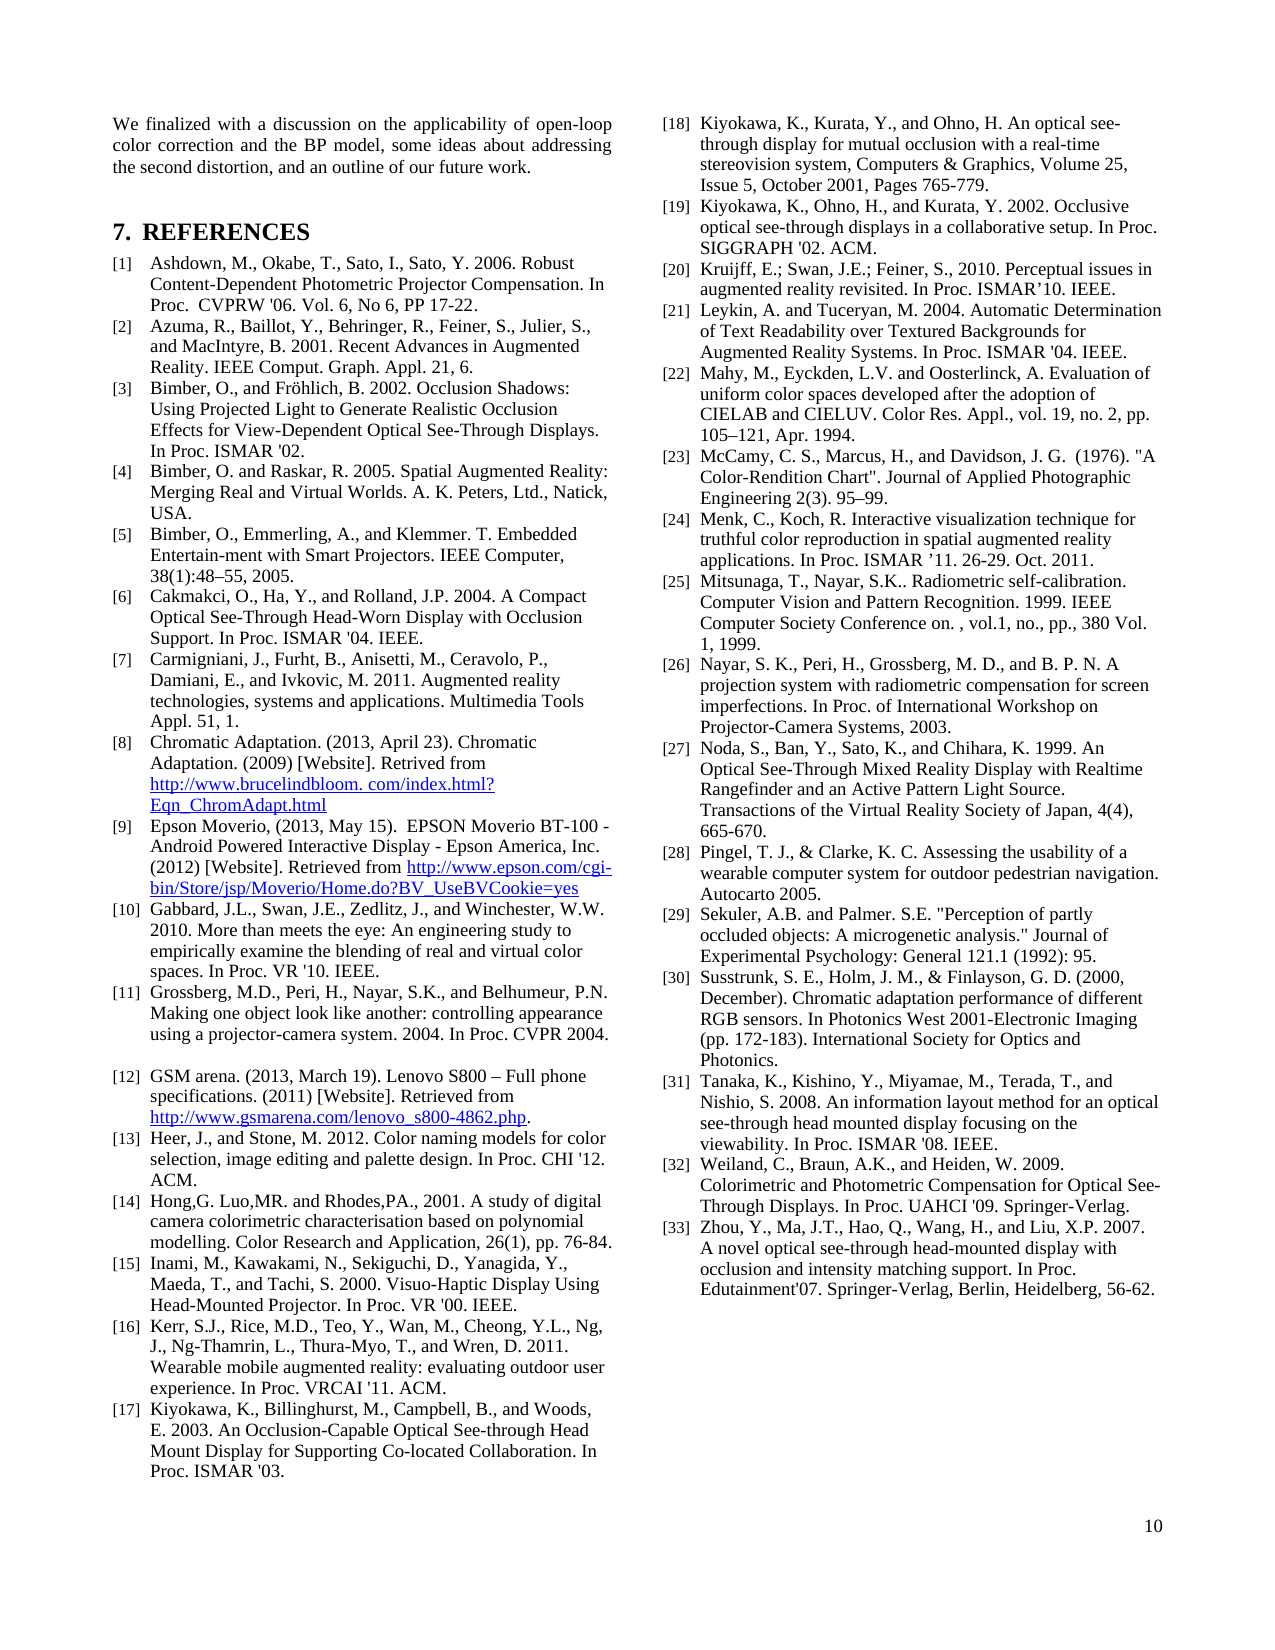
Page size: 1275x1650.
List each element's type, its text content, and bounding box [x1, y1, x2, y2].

text Leykin, A. and Tuceryan, M. 2004. Automatic Determination of Text Readability over Textured Backgrounds for Augmented Reality Systems. In Proc. ISMAR '04. IEEE. [662, 300, 1162, 362]
text Inami, M., Kawakami, N., Sekiguchi, D., Yanagida, Y., Maeda, T., and Tachi, S. 2000. Visuo-Haptic Display Using Head-Mounted Projector. In Proc. VR '00. IEEE. [112, 1253, 613, 1315]
text Bimber, O. and Raskar, R. 2005. Spatial Augmented Reality: Merging Real and Virtual Worlds. A. K. Peters, Ltd., Natick, USA. [112, 461, 613, 524]
text Bimber, O., Emmerling, A., and Klemmer. T. Embedded Entertain-ment with Smart Projectors. IEEE Computer, 38(1):48–55, 2005. [112, 524, 613, 586]
text Mahy, M., Eyckden, L.V. and Oosterlinck, A. Evaluation of uniform color spaces developed after the adoption of CIELAB and CIELUV. Color Res. Appl., vol. 19, no. 2, pp. 105–121, Apr. 1994. [662, 362, 1162, 446]
text Zhou, Y., Ma, J.T., Hao, Q., Wang, H., and Liu, X.P. 2007. A novel optical see-through head-mounted display with occlusion and intensity matching support. In Proc. Edutainment'07. Springer-Verlag, Berlin, Heidelberg, 56-62. [662, 1217, 1162, 1300]
text Mitsunaga, T., Nayar, S.K.. Radiometric self-calibration. Computer Vision and Pattern Recognition. 1999. IEEE Computer Society Conference on. , vol.1, no., pp., 380 Vol. 1, 1999. [662, 571, 1162, 654]
text Nayar, S. K., Peri, H., Grossberg, M. D., and B. P. N. A projection system with radiometric compensation for screen imperfections. In Proc. of International Workshop on Projector-Camera Systems, 2003. [662, 654, 1162, 737]
text Kiyokawa, K., Ohno, H., and Kurata, Y. 2002. Occlusive optical see-through displays in a collaborative setup. In Proc. SIGGRAPH '02. ACM. [662, 196, 1162, 258]
text Kiyokawa, K., Kurata, Y., and Ohno, H. An optical see-through display for mutual occlusion with a real-time stereovision system, Computers & Graphics, Volume 25, Issue 5, October 2001, Pages 765-779. [662, 112, 1162, 196]
text Gabbard, J.L., Swan, J.E., Zedlitz, J., and Winchester, W.W. 2010. More than meets the eye: An engineering study to empirically examine the blending of real and virtual color spaces. In Proc. VR '10. IEEE. [112, 899, 613, 982]
text Epson Moverio, (2013, May 15). EPSON Moverio BT-100 - Android Powered Interactive Display - Epson America, Inc. (2012) [Website]. Retrieved from http://www.epson.com/cgi-bin/Store/jsp/Moverio/Home.do?BV_UseBVCookie=yes [112, 815, 613, 899]
text Sekuler, A.B. and Palmer. S.E. "Perception of partly occluded objects: A microgenetic analysis." Journal of Experimental Psychology: General 121.1 (1992): 95. [662, 904, 1162, 967]
text Carmigniani, J., Furht, B., Anisetti, M., Ceravolo, P., Damiani, E., and Ivkovic, M. 2011. Augmented reality technologies, systems and applications. Multimedia Tools Appl. 51, 1. [112, 649, 613, 732]
text Chromatic Adaptation. (2013, April 23). Chromatic Adaptation. (2009) [Website]. Retrived from http://www.brucelindbloom. com/index.html?Eqn_ChromAdapt.html [112, 732, 613, 815]
text Menk, C., Koch, R. Interactive visualization technique for truthful color reproduction in spatial augmented reality applications. In Proc. ISMAR ’11. 26-29. Oct. 2011. [662, 508, 1162, 571]
text Tanaka, K., Kishino, Y., Miyamae, M., Terada, T., and Nishio, S. 2008. An information layout method for an optical see-through head mounted display focusing on the viewability. In Proc. ISMAR '08. IEEE. [662, 1071, 1162, 1154]
text Cakmakci, O., Ha, Y., and Rolland, J.P. 2004. A Compact Optical See-Through Head-Worn Display with Occlusion Support. In Proc. ISMAR '04. IEEE. [112, 586, 613, 649]
text Pingel, T. J., & Clarke, K. C. Assessing the usability of a wearable computer system for outdoor pedestrian navigation. Autocarto 2005. [662, 842, 1162, 904]
subtitle REFERENCES [112, 224, 613, 244]
text We finalized with a discussion on the applicability of open-loop color correction and the BP model, some ideas about addressing the second distortion, and an outline of our future work. [112, 112, 613, 177]
text Susstrunk, S. E., Holm, J. M., & Finlayson, G. D. (2000, December). Chromatic adaptation performance of different RGB sensors. In Photonics West 2001-Electronic Imaging (pp. 172-183). International Society for Optics and Photonics. [662, 967, 1162, 1071]
text Ashdown, M., Okabe, T., Sato, I., Sato, Y. 2006. Robust Content-Dependent Photometric Projector Compensation. In Proc. CVPRW '06. Vol. 6, No 6, PP 17-22. [112, 253, 613, 315]
text Noda, S., Ban, Y., Sato, K., and Chihara, K. 1999. An Optical See-Through Mixed Reality Display with Realtime Rangefinder and an Active Pattern Light Source. Transactions of the Virtual Reality Society of Japan, 4(4), 665-670. [662, 737, 1162, 842]
text Kerr, S.J., Rice, M.D., Teo, Y., Wan, M., Cheong, Y.L., Ng, J., Ng-Thamrin, L., Thura-Myo, T., and Wren, D. 2011. Wearable mobile augmented reality: evaluating outdoor user experience. In Proc. VRCAI '11. ACM. [112, 1315, 613, 1399]
text Azuma, R., Baillot, Y., Behringer, R., Feiner, S., Julier, S., and MacIntyre, B. 2001. Recent Advances in Augmented Reality. IEEE Comput. Graph. Appl. 21, 6. [112, 315, 613, 378]
text Grossberg, M.D., Peri, H., Nayar, S.K., and Belhumeur, P.N. Making one object look like another: controlling appearance using a projector-camera system. 2004. In Proc. CVPR 2004. [112, 982, 613, 1065]
text Bimber, O., and Fröhlich, B. 2002. Occlusion Shadows: Using Projected Light to Generate Realistic Occlusion Effects for View-Dependent Optical See-Through Displays. In Proc. ISMAR '02. [112, 378, 613, 461]
text Kiyokawa, K., Billinghurst, M., Campbell, B., and Woods, E. 2003. An Occlusion-Capable Optical See-through Head Mount Display for Supporting Co-located Collaboration. In Proc. ISMAR '03. [112, 1399, 613, 1482]
text Hong,G. Luo,MR. and Rhodes,PA., 2001. A study of digital camera colorimetric characterisation based on polynomial modelling. Color Research and Application, 26(1), pp. 76-84. [112, 1190, 613, 1253]
text GSM arena. (2013, March 19). Lenovo S800 – Full phone specifications. (2011) [Website]. Retrieved from http://www.gsmarena.com/lenovo_s800-4862.php. [112, 1065, 613, 1128]
text Weiland, C., Braun, A.K., and Heiden, W. 2009. Colorimetric and Photometric Compensation for Optical See-Through Displays. In Proc. UAHCI '09. Springer-Verlag. [662, 1154, 1162, 1217]
text Kruijff, E.; Swan, J.E.; Feiner, S., 2010. Perceptual issues in augmented reality revisited. In Proc. ISMAR’10. IEEE. [662, 258, 1162, 300]
text McCamy, C. S., Marcus, H., and Davidson, J. G. (1976). "A Color-Rendition Chart". Journal of Applied Photographic Engineering 2(3). 95–99. [662, 446, 1162, 508]
text Heer, J., and Stone, M. 2012. Color naming models for color selection, image editing and palette design. In Proc. CHI '12. ACM. [112, 1128, 613, 1190]
